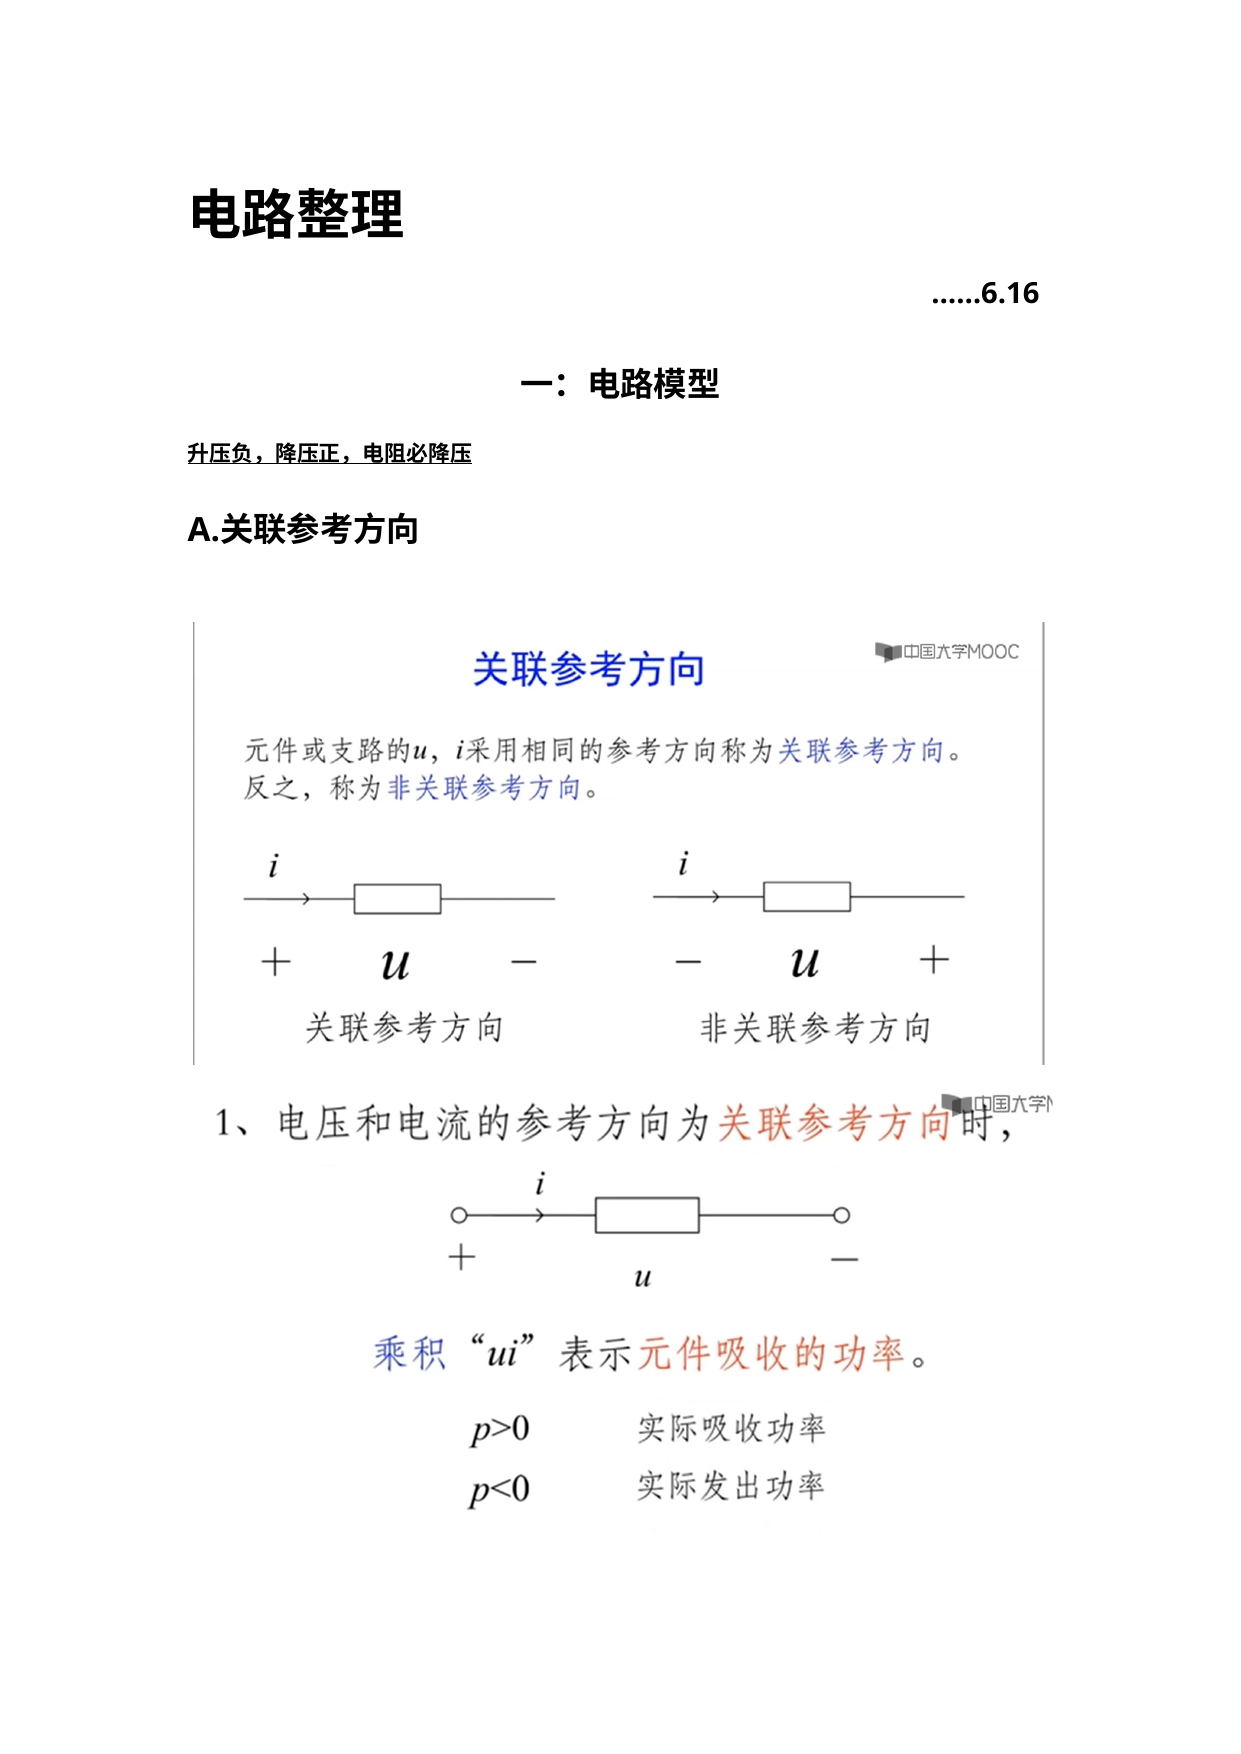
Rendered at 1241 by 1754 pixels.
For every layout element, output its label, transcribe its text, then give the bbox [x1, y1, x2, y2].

picture [187, 622, 1053, 1065]
text 电路整理 [187, 162, 1053, 259]
subtitle A.关联参考方向 [187, 495, 1053, 560]
text ……6.16 [187, 259, 1053, 324]
picture [187, 1077, 1053, 1535]
subtitle 一：电路模型 [187, 349, 1053, 414]
text 升压负，降压正，电阻必降压 [187, 435, 1053, 468]
